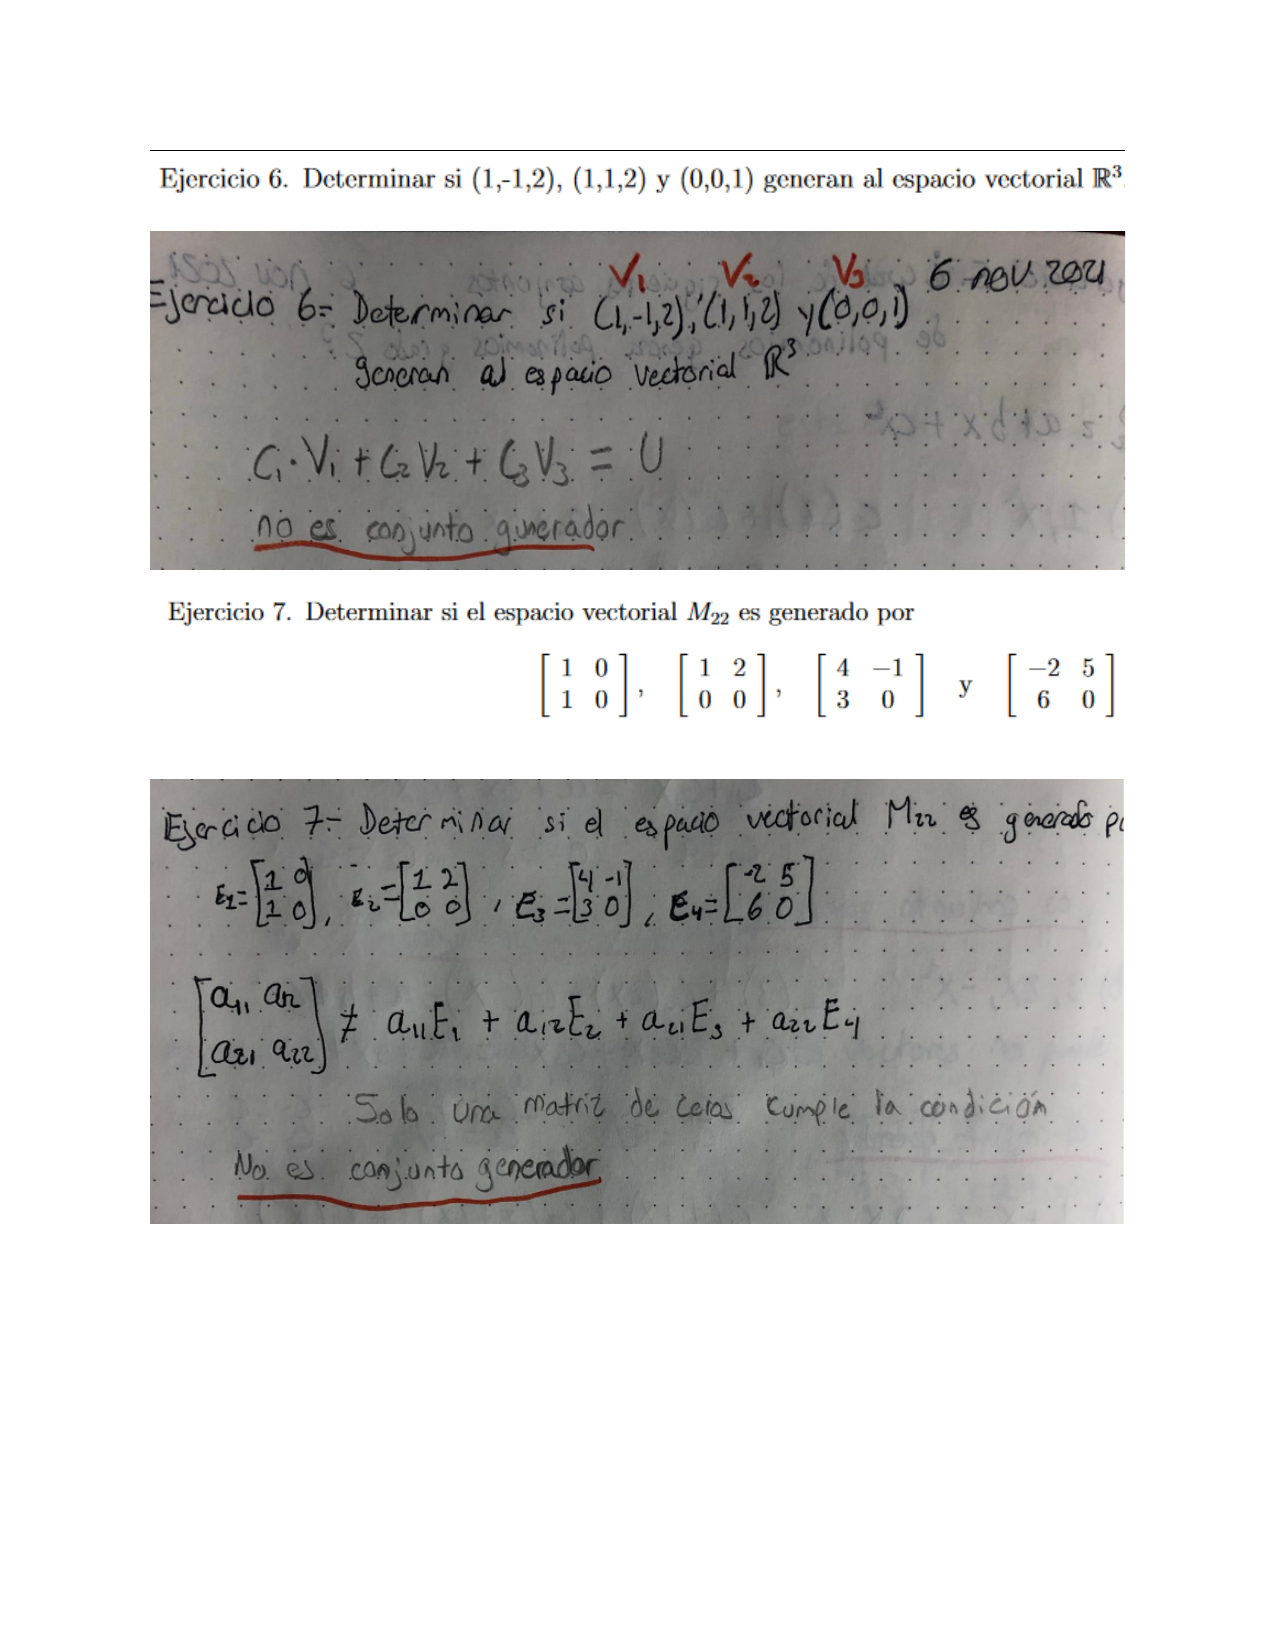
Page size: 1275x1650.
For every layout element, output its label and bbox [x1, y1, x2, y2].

picture [150, 231, 1125, 570]
picture [150, 779, 1125, 1224]
picture [150, 153, 1125, 213]
picture [150, 588, 1125, 761]
